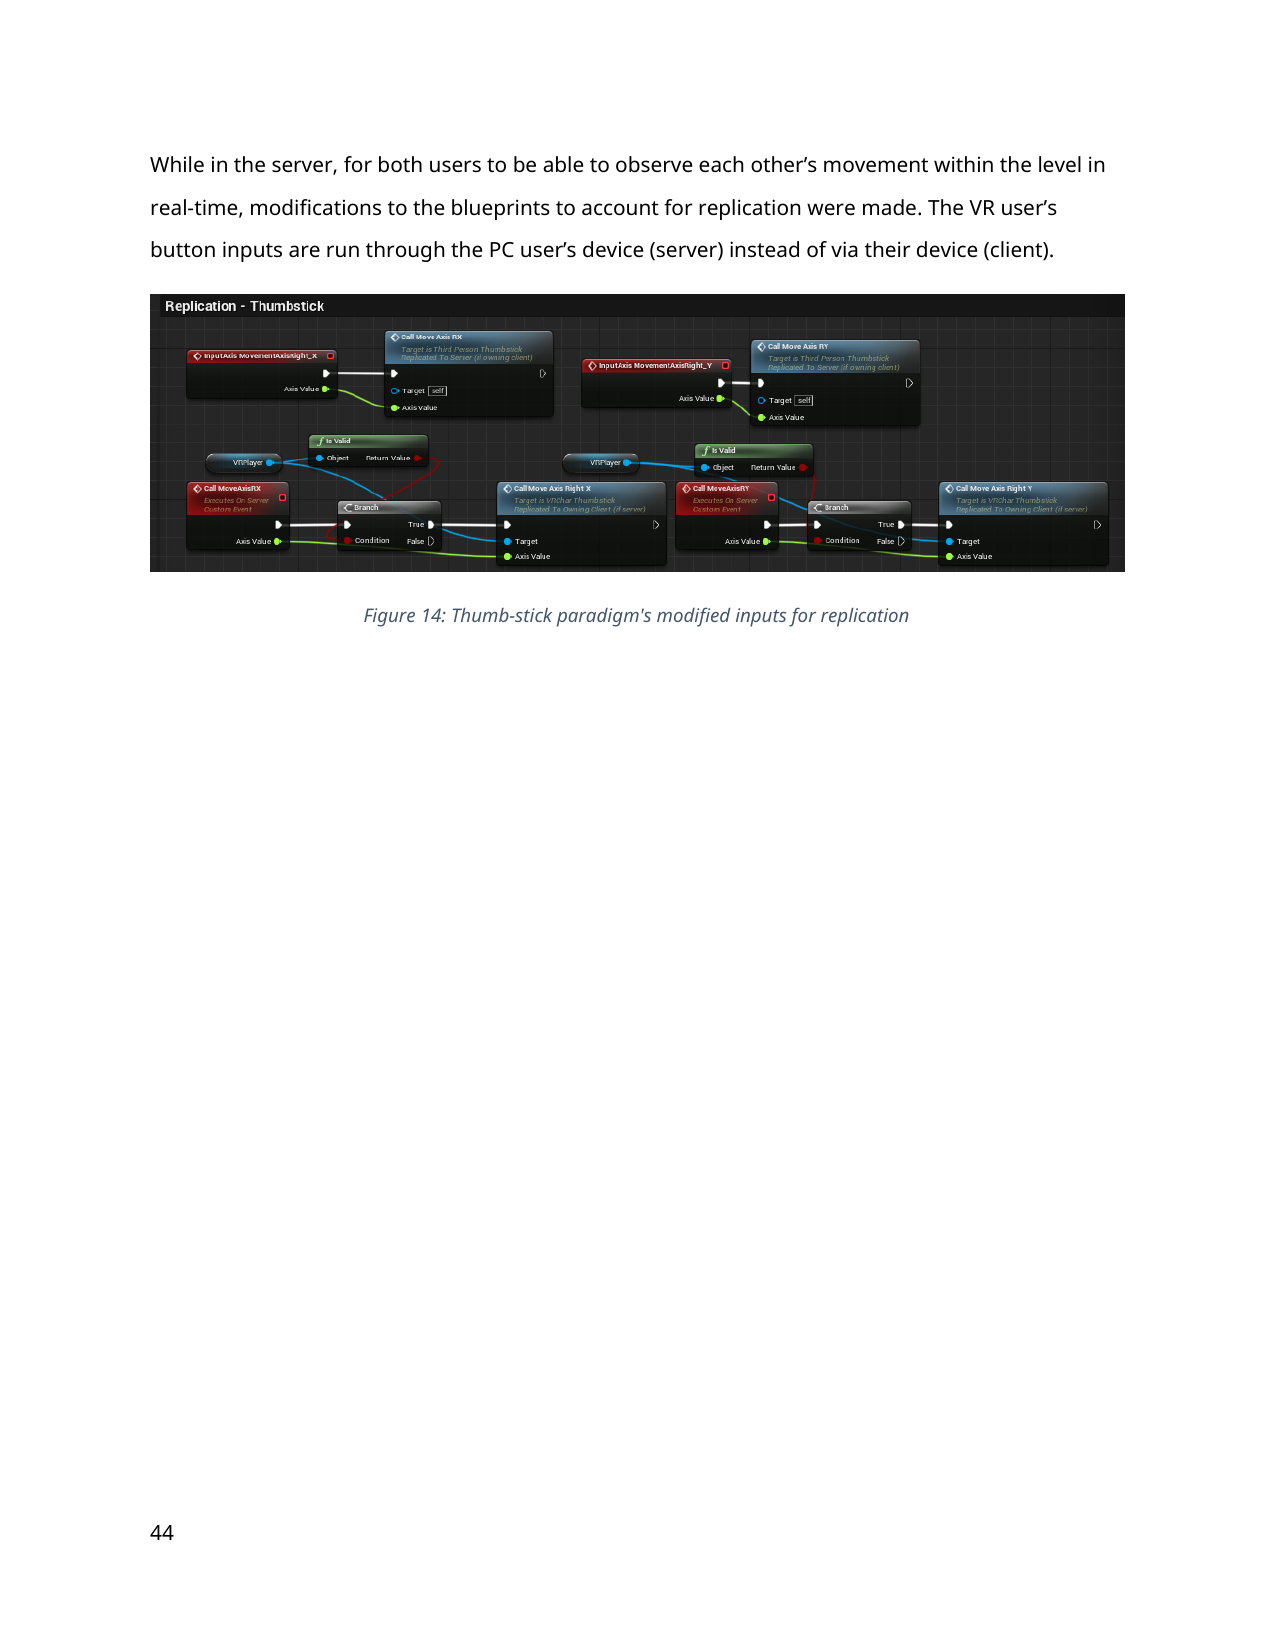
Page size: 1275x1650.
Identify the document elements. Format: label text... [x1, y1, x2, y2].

text Figure 14: Thumb-stick paradigm's modified inputs for replication [150, 603, 1125, 628]
text While in the server, for both users to be able to observe each other’s movement within the level in real-time, modifications to the blueprints to account for replication were made. The VR user’s button inputs are run through the PC user’s device (server) instead of via their device (client). [150, 150, 1125, 264]
picture [150, 294, 1125, 572]
